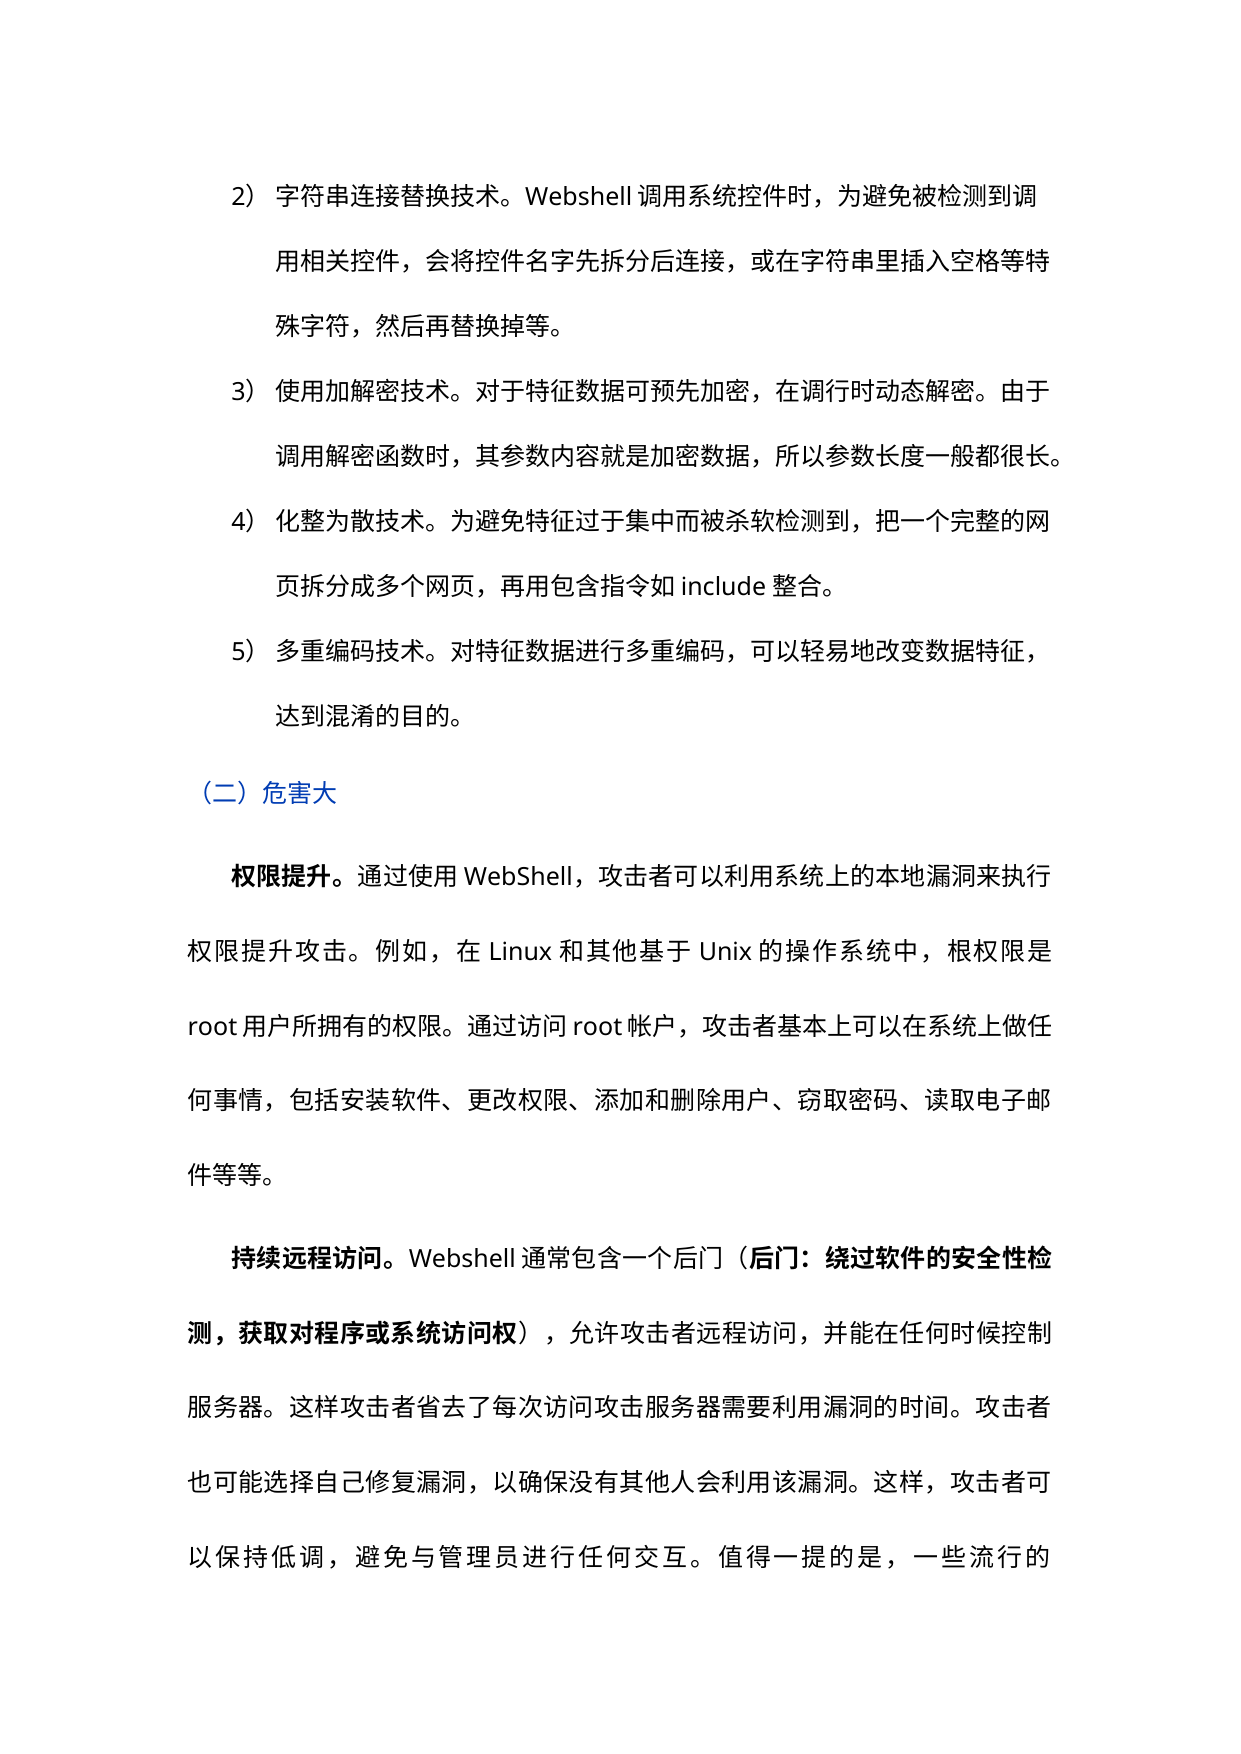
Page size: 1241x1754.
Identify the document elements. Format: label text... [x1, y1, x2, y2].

list 多重编码技术。对特征数据进行多重编码，可以轻易地改变数据特征，达到混淆的目的。 [231, 617, 1053, 747]
list 使用加解密技术。对于特征数据可预先加密，在调行时动态解密。由于调用解密函数时，其参数内容就是加密数据，所以参数长度一般都很长。 [231, 357, 1053, 487]
list 化整为散技术。为避免特征过于集中而被杀软检测到，把一个完整的网页拆分成多个网页，再用包含指令如 include 整合。 [231, 487, 1053, 617]
text 权限提升。通过使用WebShell，攻击者可以利用系统上的本地漏洞来执行权限提升攻击。例如，在Linux和其他基于Unix的操作系统中，根权限是root用户所拥有的权限。通过访问root帐户，攻击者基本上可以在系统上做任何事情，包括安装软件、更改权限、添加和删除用户、窃取密码、读取电子邮件等等。 [187, 842, 1053, 1206]
list 字符串连接替换技术。Webshell调用系统控件时，为避免被检测到调用相关控件，会将控件名字先拆分后连接，或在字符串里插入空格等特殊字符，然后再替换掉等。 [231, 162, 1053, 357]
list （二）危害大 [187, 759, 1053, 824]
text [187, 1224, 1053, 1588]
